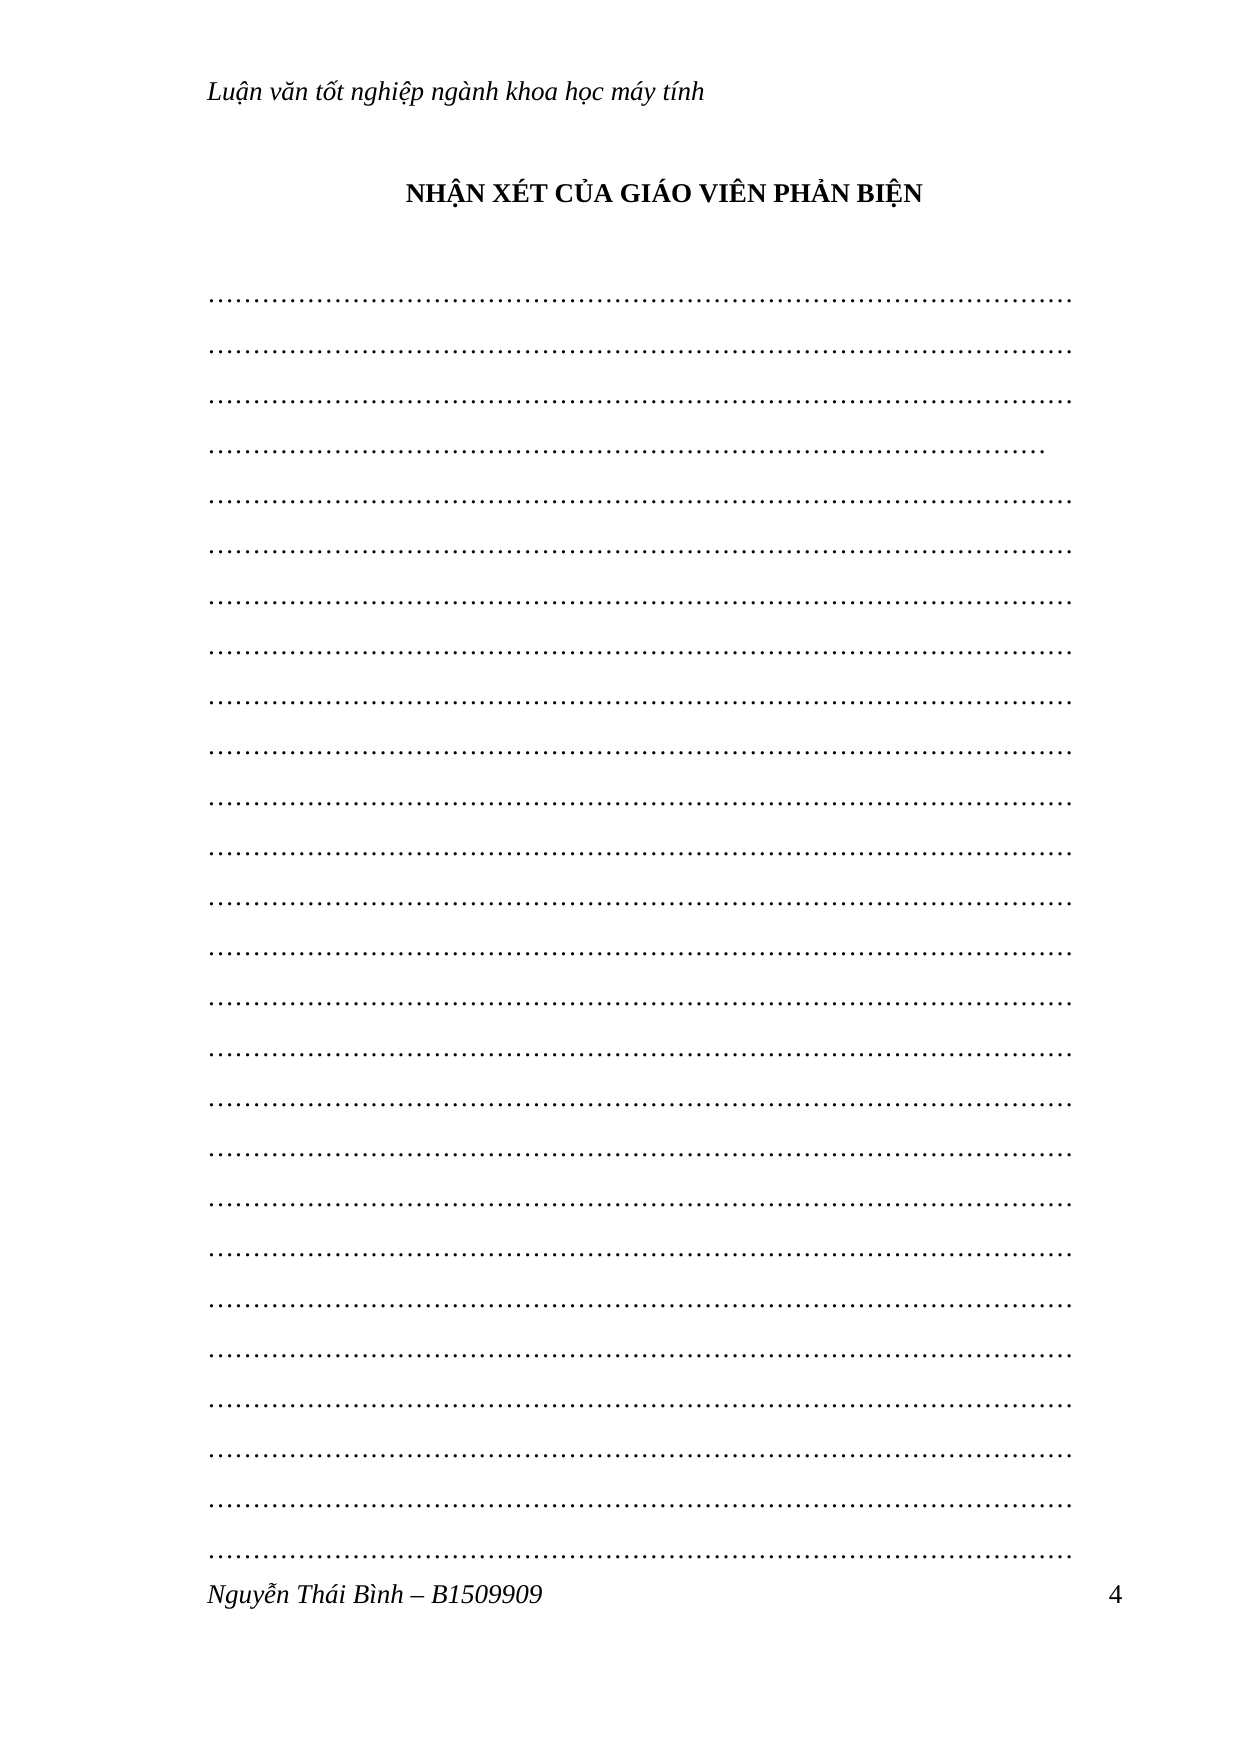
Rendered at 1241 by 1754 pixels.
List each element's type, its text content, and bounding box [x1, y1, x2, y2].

text …………………………………………………………………………………… [207, 478, 1122, 509]
text …………………………………………………………………………………… [207, 1382, 1122, 1413]
text …………………………………………………………………………………… [207, 1232, 1122, 1263]
text …………………………………………………………………………………… [207, 1031, 1122, 1062]
text …………………………………………………………………………………… [207, 529, 1122, 560]
text …………………………………………………………………………………… [207, 1081, 1122, 1112]
text …………………………………………………………………………………… [207, 378, 1122, 409]
text …………………………………………………………………………………… [207, 930, 1122, 961]
text …………………………………………………………………………………… [207, 981, 1122, 1012]
text …………………………………………………………………………………… [207, 1332, 1122, 1363]
text …………………………………………………………………………………… [207, 880, 1122, 911]
text …………………………………………………………………………………… [207, 830, 1122, 861]
text …………………………………………………………………………………… [207, 1131, 1122, 1162]
text …………………………………………………………………………………… [207, 1533, 1122, 1564]
text ………………………………………………………………………………… [207, 428, 1122, 459]
text …………………………………………………………………………………… [207, 1483, 1122, 1514]
text …………………………………………………………………………………… [207, 1432, 1122, 1463]
text …………………………………………………………………………………… [207, 729, 1122, 761]
text …………………………………………………………………………………… [207, 679, 1122, 710]
text …………………………………………………………………………………… [207, 278, 1122, 309]
text …………………………………………………………………………………… [207, 1181, 1122, 1212]
text …………………………………………………………………………………… [207, 780, 1122, 811]
text …………………………………………………………………………………… [207, 579, 1122, 610]
text …………………………………………………………………………………… [207, 1282, 1122, 1313]
text …………………………………………………………………………………… [207, 328, 1122, 359]
text NHẬN XÉT CỦA GIÁO VIÊN PHẢN BIỆN [207, 177, 1122, 208]
text …………………………………………………………………………………… [207, 629, 1122, 660]
